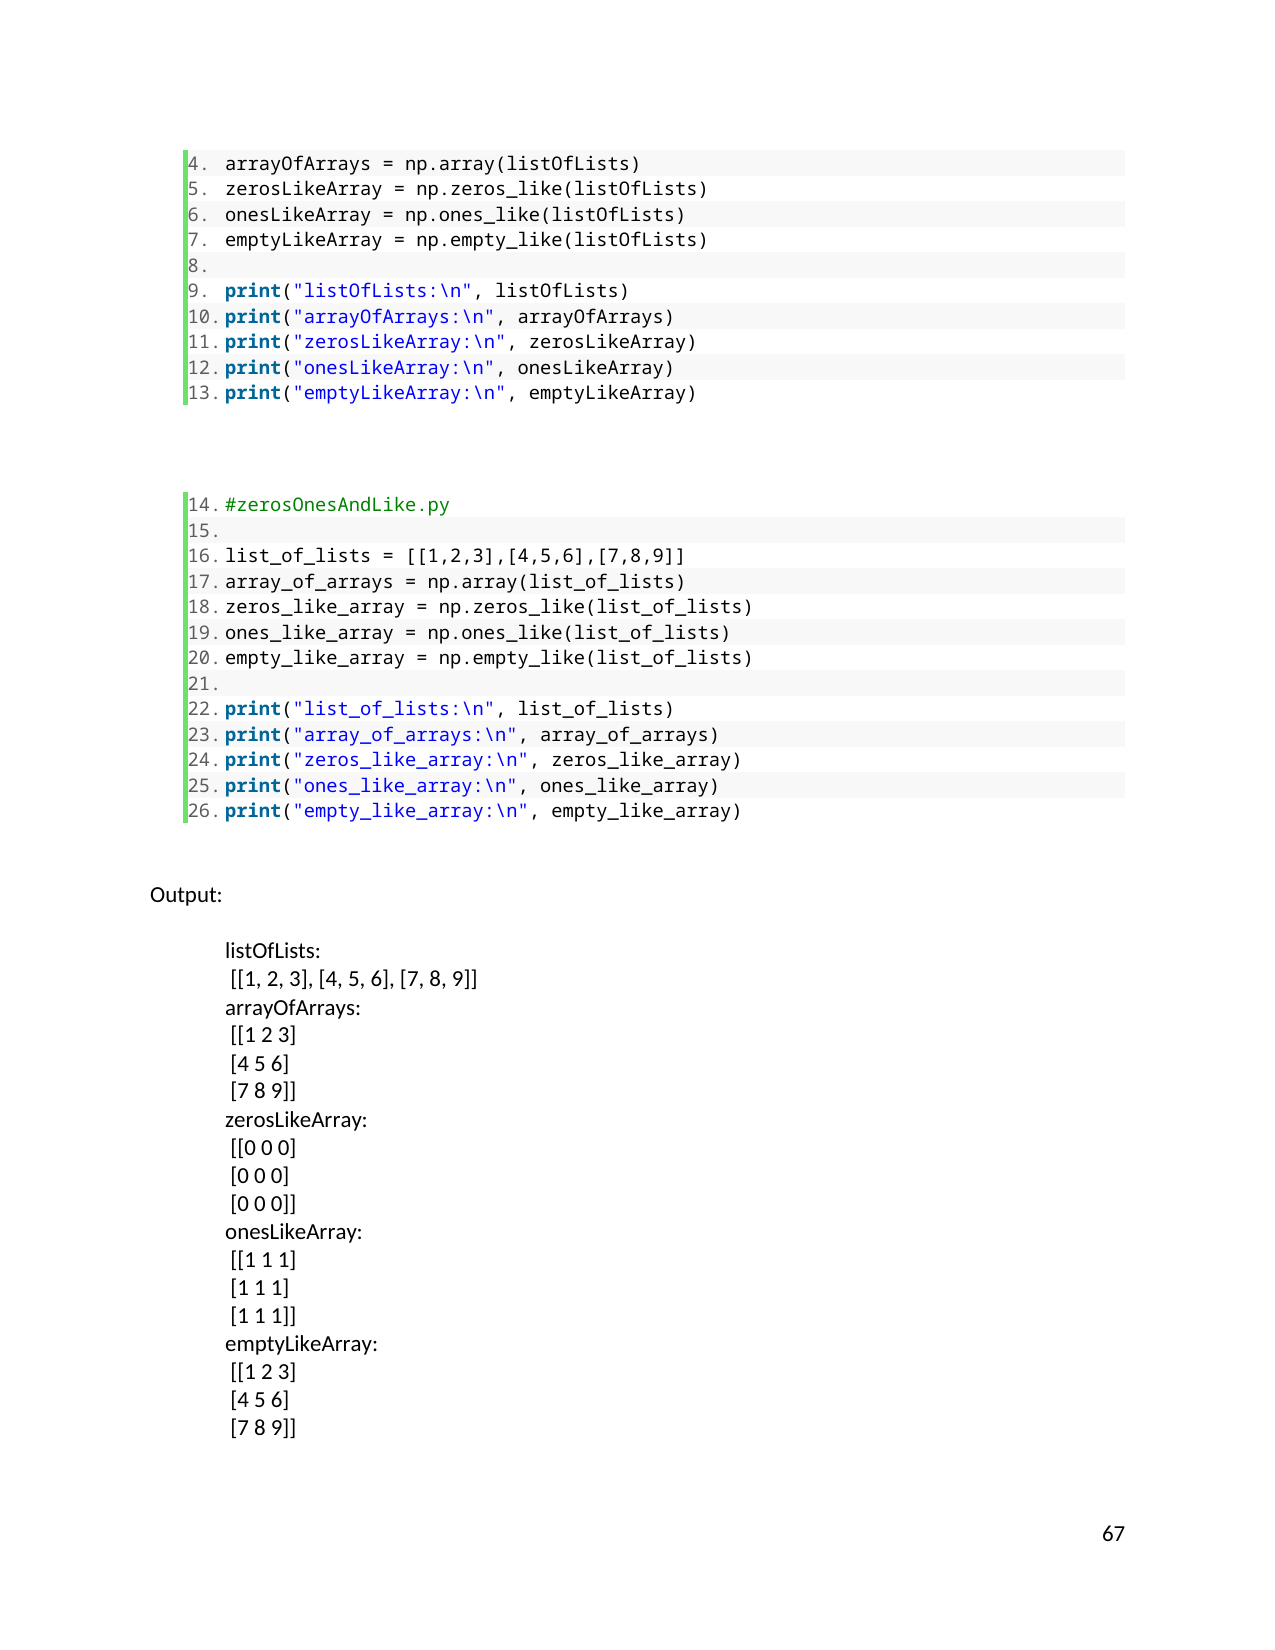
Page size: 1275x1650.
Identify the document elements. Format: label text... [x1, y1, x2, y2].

text [[1 2 3] [225, 1357, 1125, 1385]
text [1 1 1]] [225, 1301, 1125, 1329]
list zeros_like_array = np.zeros_like(list_of_lists) [188, 594, 1125, 619]
text listOfLists: [225, 937, 1125, 964]
text zerosLikeArray: [225, 1105, 1125, 1133]
text [7 8 9]] [225, 1413, 1125, 1441]
text [[0 0 0] [225, 1133, 1125, 1161]
list print("zeros_like_array:\n", zeros_like_array) [188, 747, 1125, 772]
list emptyLikeArray = np.empty_like(listOfLists) [188, 227, 1125, 252]
text emptyLikeArray: [225, 1329, 1125, 1357]
text [0 0 0] [225, 1161, 1125, 1189]
text [[1 2 3] [225, 1021, 1125, 1049]
list print("list_of_lists:\n", list_of_lists) [188, 696, 1125, 721]
list print("zerosLikeArray:\n", zerosLikeArray) [188, 329, 1125, 354]
text [7 8 9]] [225, 1077, 1125, 1105]
list print("arrayOfArrays:\n", arrayOfArrays) [188, 303, 1125, 329]
list print("listOfLists:\n", listOfLists) [188, 278, 1125, 303]
text Output: [150, 881, 1125, 908]
list print("array_of_arrays:\n", array_of_arrays) [188, 721, 1125, 747]
text [0 0 0]] [225, 1189, 1125, 1217]
list print("empty_like_array:\n", empty_like_array) [188, 798, 1125, 823]
list #zerosOnesAndLike.py [188, 492, 1125, 517]
text arrayOfArrays: [225, 993, 1125, 1021]
list arrayOfArrays = np.array(listOfLists) [188, 150, 1125, 176]
list empty_like_array = np.empty_like(list_of_lists) [188, 645, 1125, 670]
text [[1 1 1] [225, 1245, 1125, 1273]
list print("onesLikeArray:\n", onesLikeArray) [188, 354, 1125, 380]
text [4 5 6] [225, 1385, 1125, 1413]
list ones_like_array = np.ones_like(list_of_lists) [188, 619, 1125, 645]
text [1 1 1] [225, 1273, 1125, 1301]
list zerosLikeArray = np.zeros_like(listOfLists) [188, 176, 1125, 201]
text [[1, 2, 3], [4, 5, 6], [7, 8, 9]] [225, 964, 1125, 993]
list onesLikeArray = np.ones_like(listOfLists) [188, 201, 1125, 227]
text [4 5 6] [225, 1049, 1125, 1077]
list print("emptyLikeArray:\n", emptyLikeArray) [188, 380, 1125, 405]
list list_of_lists = [[1,2,3],[4,5,6],[7,8,9]] [188, 543, 1125, 568]
list array_of_arrays = np.array(list_of_lists) [188, 568, 1125, 594]
list print("ones_like_array:\n", ones_like_array) [188, 772, 1125, 798]
text onesLikeArray: [225, 1217, 1125, 1245]
